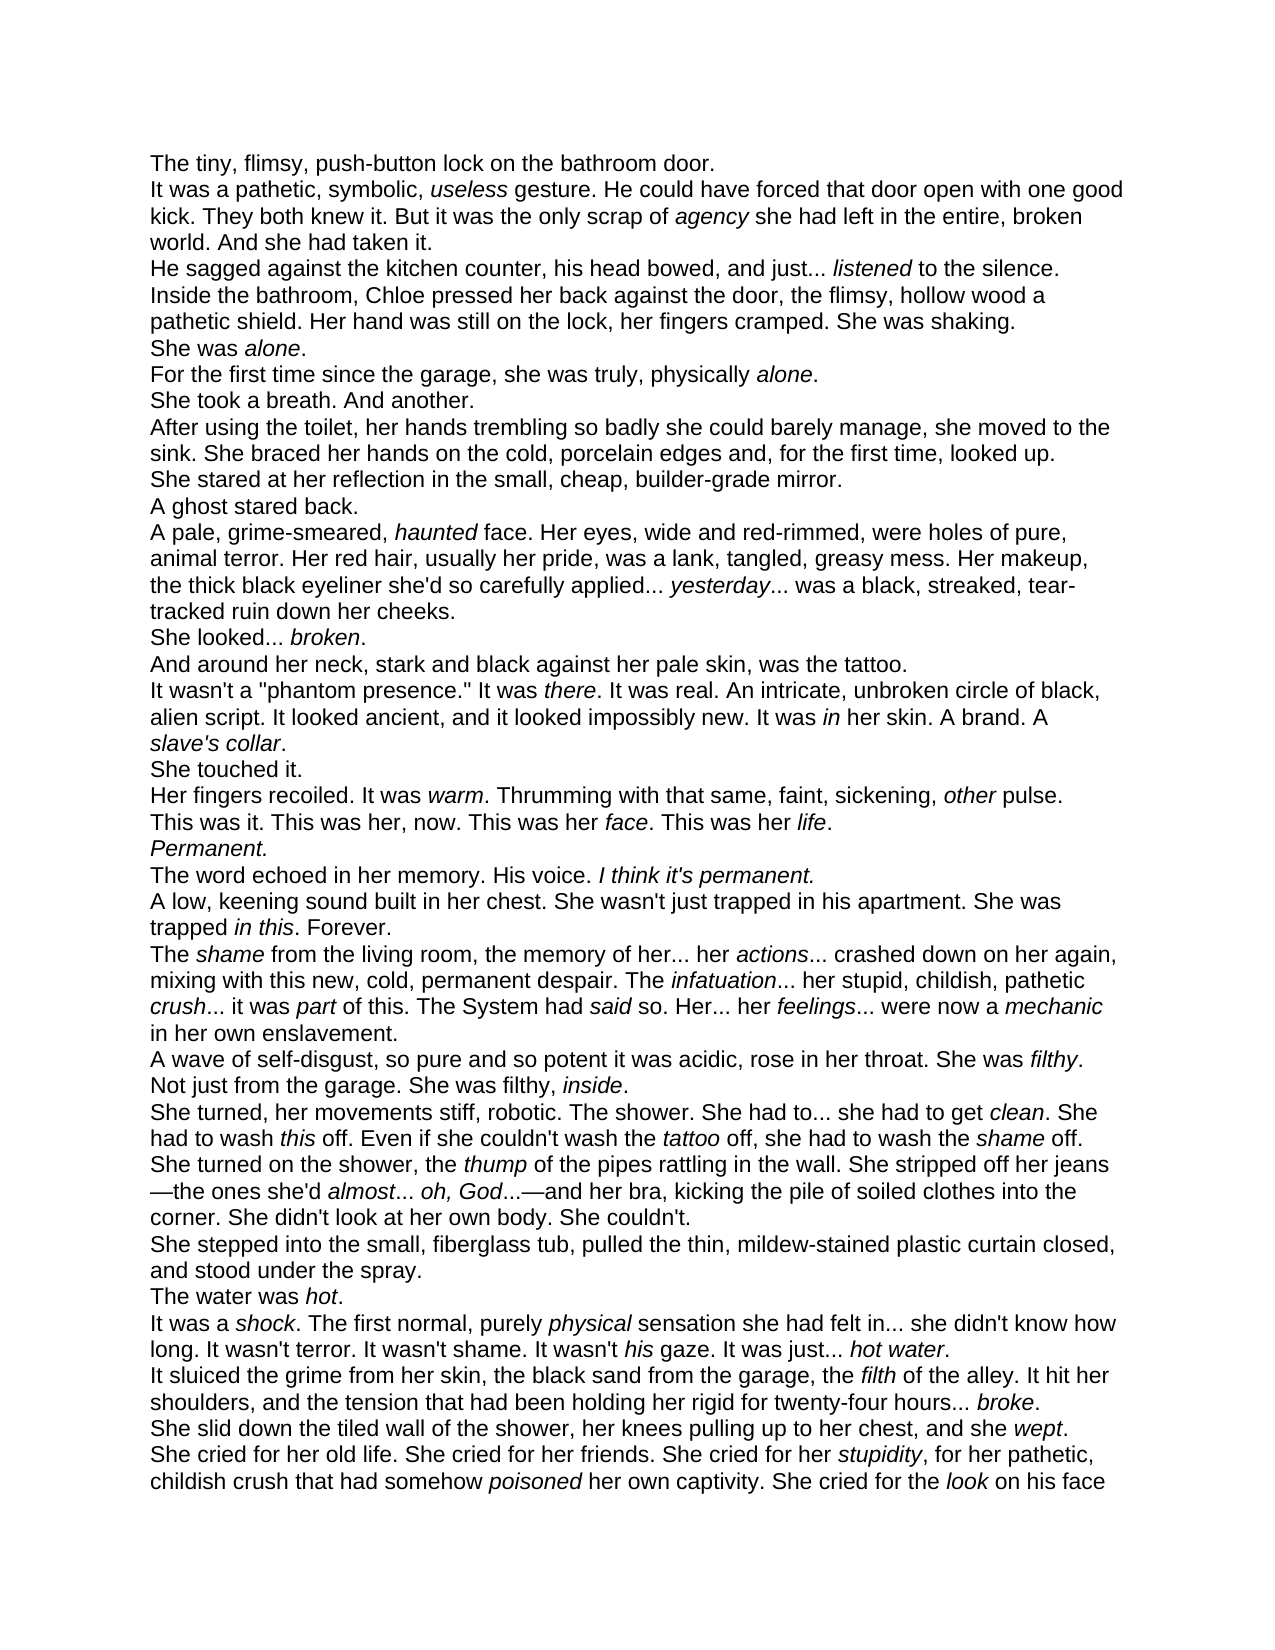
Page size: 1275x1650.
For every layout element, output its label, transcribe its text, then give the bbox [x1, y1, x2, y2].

text She stepped into the small, fiberglass tub, pulled the thin, mildew-stained plastic curtain closed, and stood under the spray. [150, 1231, 1125, 1283]
text He sagged against the kitchen counter, his head bowed, and just... listened to the silence. [150, 255, 1125, 282]
text Inside the bathroom, Chloe pressed her back against the door, the flimsy, hollow wood a pathetic shield. Her hand was still on the lock, her fingers cramped. She was shaking. [150, 282, 1125, 334]
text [150, 1441, 1125, 1494]
text For the first time since the garage, she was truly, physically alone. [150, 361, 1125, 387]
text A low, keening sound built in her chest. She wasn't just trapped in his apartment. She was trapped in this. Forever. [150, 888, 1125, 941]
text It sluiced the grime from her skin, the black sand from the garage, the filth of the alley. It hit her shoulders, and the tension that had been holding her rigid for twenty-four hours... broke. [150, 1362, 1125, 1415]
text A wave of self-disgust, so pure and so potent it was acidic, rose in her throat. She was filthy. Not just from the garage. She was filthy, inside. [150, 1046, 1125, 1099]
text She touched it. [150, 756, 1125, 782]
text She stared at her reflection in the small, cheap, builder-grade mirror. [150, 466, 1125, 493]
text She looked... broken. [150, 624, 1125, 651]
text She turned on the shower, the thump of the pipes rattling in the wall. She stripped off her jeans—the ones she'd almost... oh, God...—and her bra, kicking the pile of soiled clothes into the corner. She didn't look at her own body. She couldn't. [150, 1151, 1125, 1231]
text The tiny, flimsy, push-button lock on the bathroom door. [150, 150, 1125, 176]
text It was a shock. The first normal, purely physical sensation she had felt in... she didn't know how long. It wasn't terror. It wasn't shame. It wasn't his gaze. It was just... hot water. [150, 1309, 1125, 1362]
text Permanent. [150, 835, 1125, 862]
text This was it. This was her, now. This was her face. This was her life. [150, 809, 1125, 835]
text She slid down the tiled wall of the shower, her knees pulling up to her chest, and she wept. [150, 1415, 1125, 1441]
text And around her neck, stark and black against her pale skin, was the tattoo. [150, 651, 1125, 677]
text The word echoed in her memory. His voice. I think it's permanent. [150, 862, 1125, 888]
text She took a breath. And another. [150, 387, 1125, 413]
text Her fingers recoiled. It was warm. Thrumming with that same, faint, sickening, other pulse. [150, 782, 1125, 809]
text The shame from the living room, the memory of her... her actions... crashed down on her again, mixing with this new, cold, permanent despair. The infatuation... her stupid, childish, pathetic crush... it was part of this. The System had said so. Her... her feelings... were now a mechanic in her own enslavement. [150, 941, 1125, 1046]
text A ghost stared back. [150, 493, 1125, 519]
text After using the toilet, her hands trembling so badly she could barely manage, she moved to the sink. She braced her hands on the cold, porcelain edges and, for the first time, looked up. [150, 413, 1125, 466]
text The water was hot. [150, 1283, 1125, 1309]
text She turned, her movements stiff, robotic. The shower. She had to... she had to get clean. She had to wash this off. Even if she couldn't wash the tattoo off, she had to wash the shame off. [150, 1099, 1125, 1151]
text It wasn't a "phantom presence." It was there. It was real. An intricate, unbroken circle of black, alien script. It looked ancient, and it looked impossibly new. It was in her skin. A brand. A slave's collar. [150, 677, 1125, 756]
text It was a pathetic, symbolic, useless gesture. He could have forced that door open with one good kick. They both knew it. But it was the only scrap of agency she had left in the entire, broken world. And she had taken it. [150, 176, 1125, 255]
text She was alone. [150, 334, 1125, 361]
text A pale, grime-smeared, haunted face. Her eyes, wide and red-rimmed, were holes of pure, animal terror. Her red hair, usually her pride, was a lank, tangled, greasy mess. Her makeup, the thick black eyeliner she'd so carefully applied... yesterday... was a black, streaked, tear-tracked ruin down her cheeks. [150, 519, 1125, 624]
